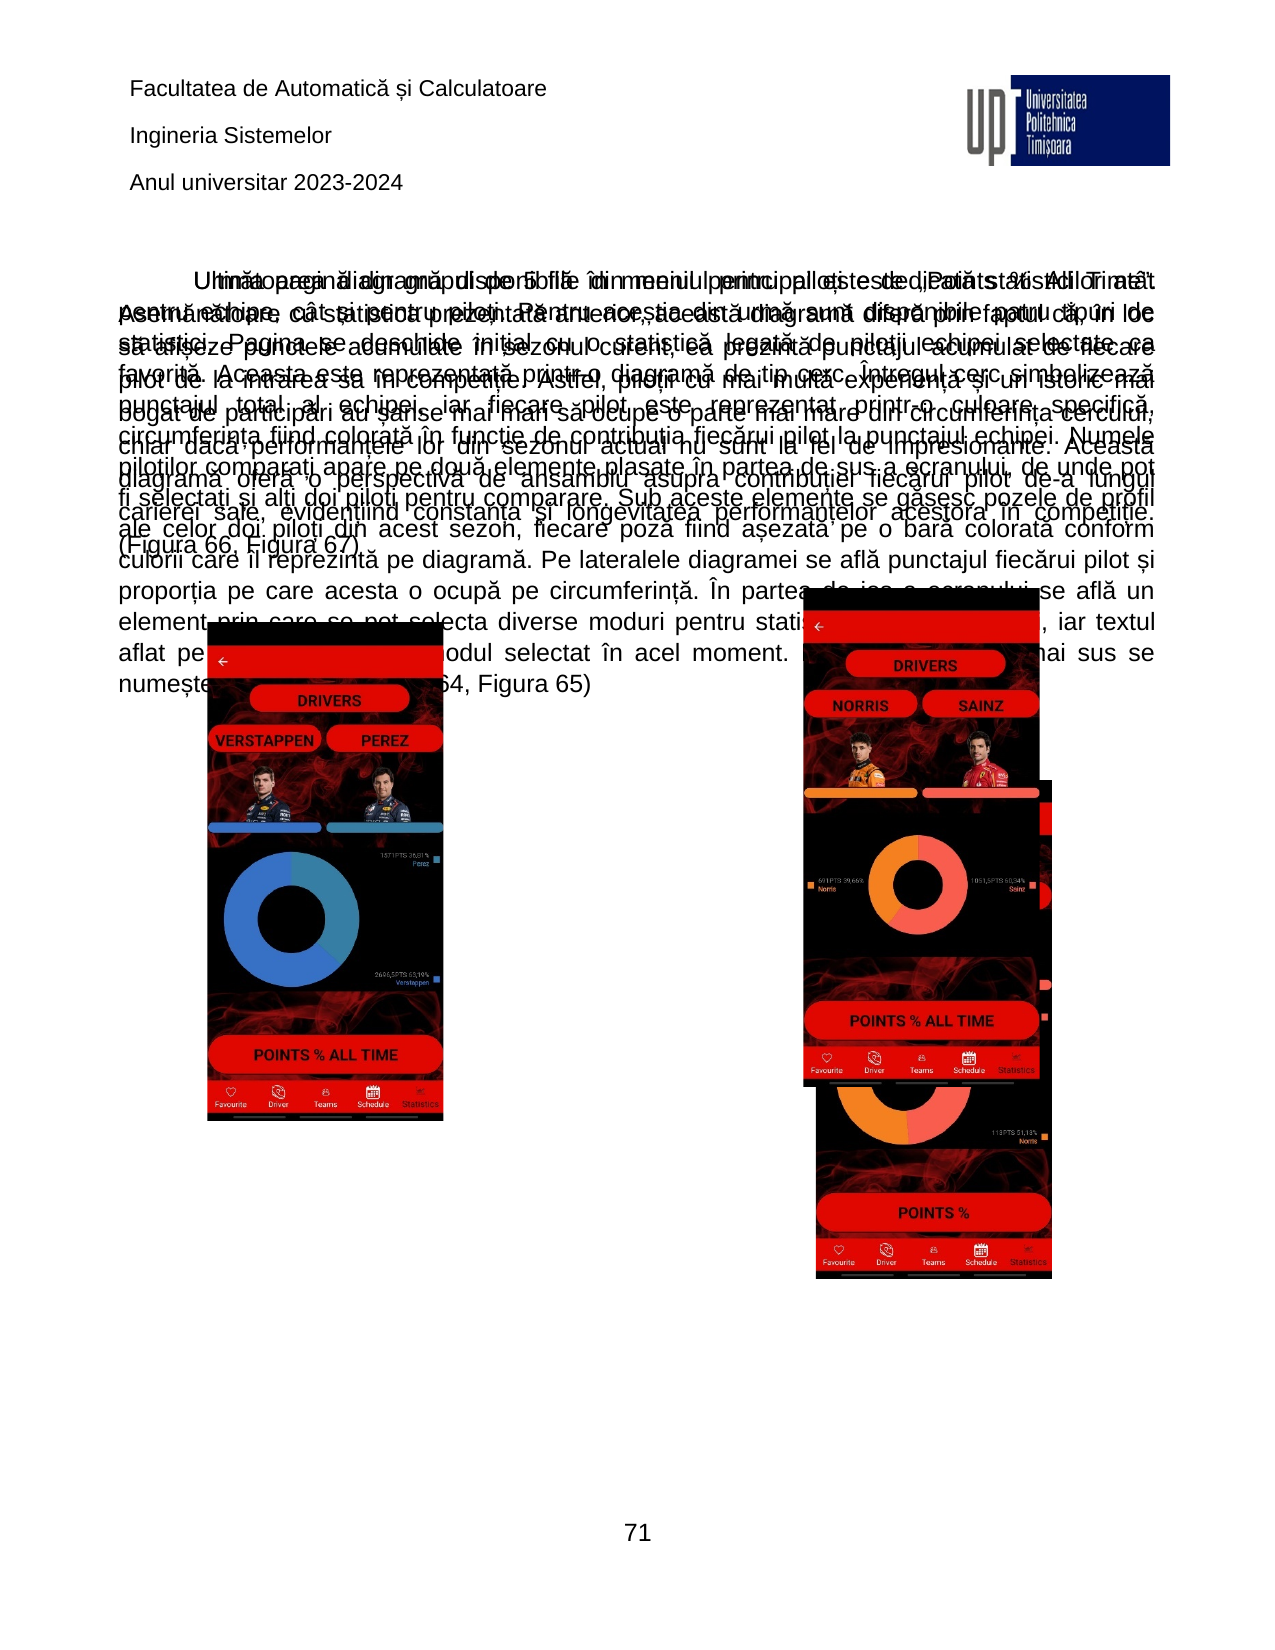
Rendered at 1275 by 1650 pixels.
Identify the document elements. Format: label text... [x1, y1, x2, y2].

text Următoarea diagramă disponibilă în meniul pentru piloți este „Points % All Time”. Asemănătoare cu statistica prezentată anterior, această diagramă diferă prin faptul că, în loc să afișeze punctele acumulate în sezonul curent, ea prezintă punctajul acumulat de fiecare pilot de la intrarea sa în competiție. Astfel, piloții cu mai multă experiență și un istoric mai bogat de participări au șanse mai mari să ocupe o parte mai mare din circumferința cercului, chiar dacă performanțele lor din sezonul actual nu sunt la fel de impresionante. Această diagramă oferă o perspectivă de ansamblu asupra contribuției fiecărui pilot de-a lungul carierei sale, evidențiind constanța și longevitatea performanțelor acestora în competiție. (Figura 66, Figura 67) [118, 266, 1157, 559]
picture [967, 75, 1171, 166]
picture [803, 588, 1052, 1279]
picture [207, 622, 444, 1121]
